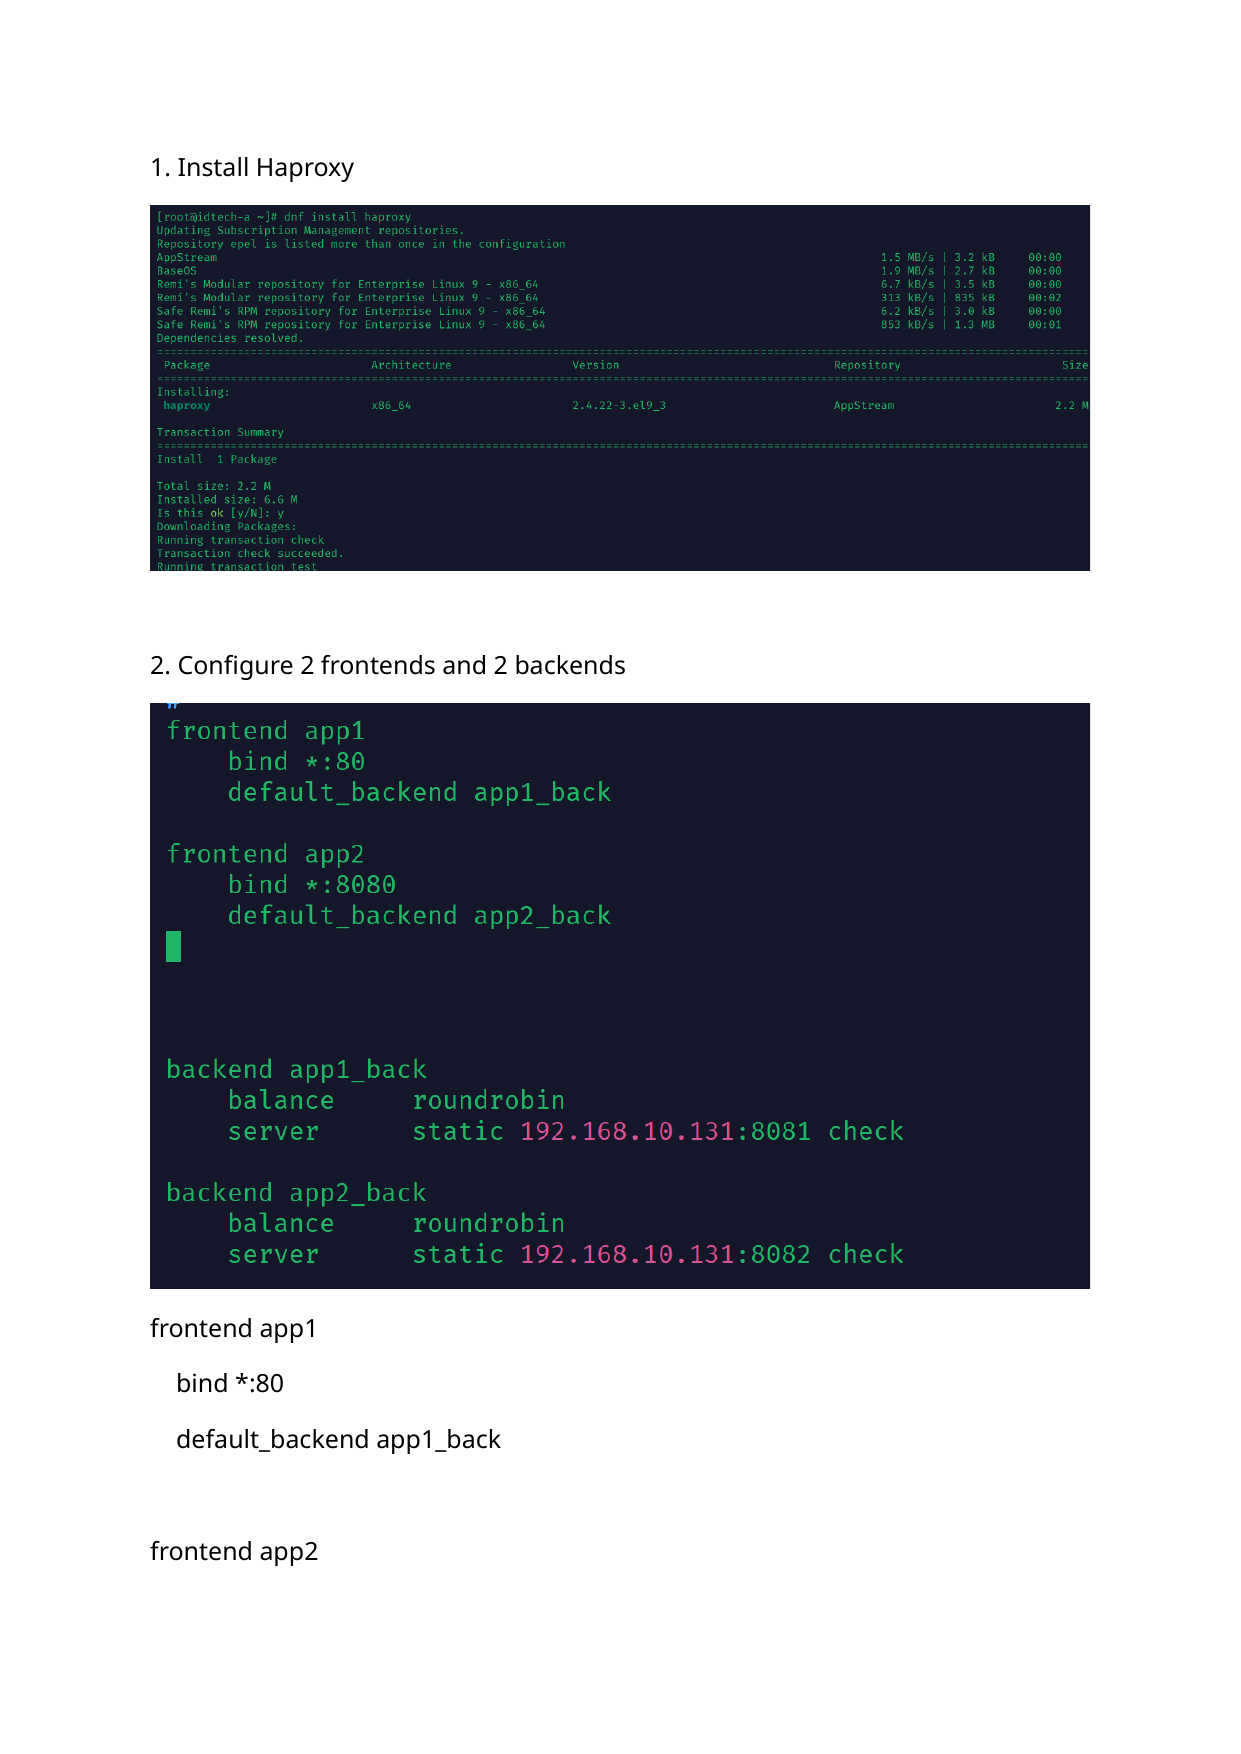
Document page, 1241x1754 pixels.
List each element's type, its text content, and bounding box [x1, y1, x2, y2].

text frontend app1 [150, 1310, 1090, 1344]
text 2. Configure 2 frontends and 2 backends [150, 648, 1090, 682]
text frontend app2 [150, 1534, 1090, 1568]
picture [150, 205, 1091, 571]
text 1. Install Haproxy [150, 150, 1090, 184]
picture [150, 703, 1091, 1289]
text default_backend app1_back [150, 1422, 1090, 1456]
text bind *:80 [150, 1366, 1090, 1400]
